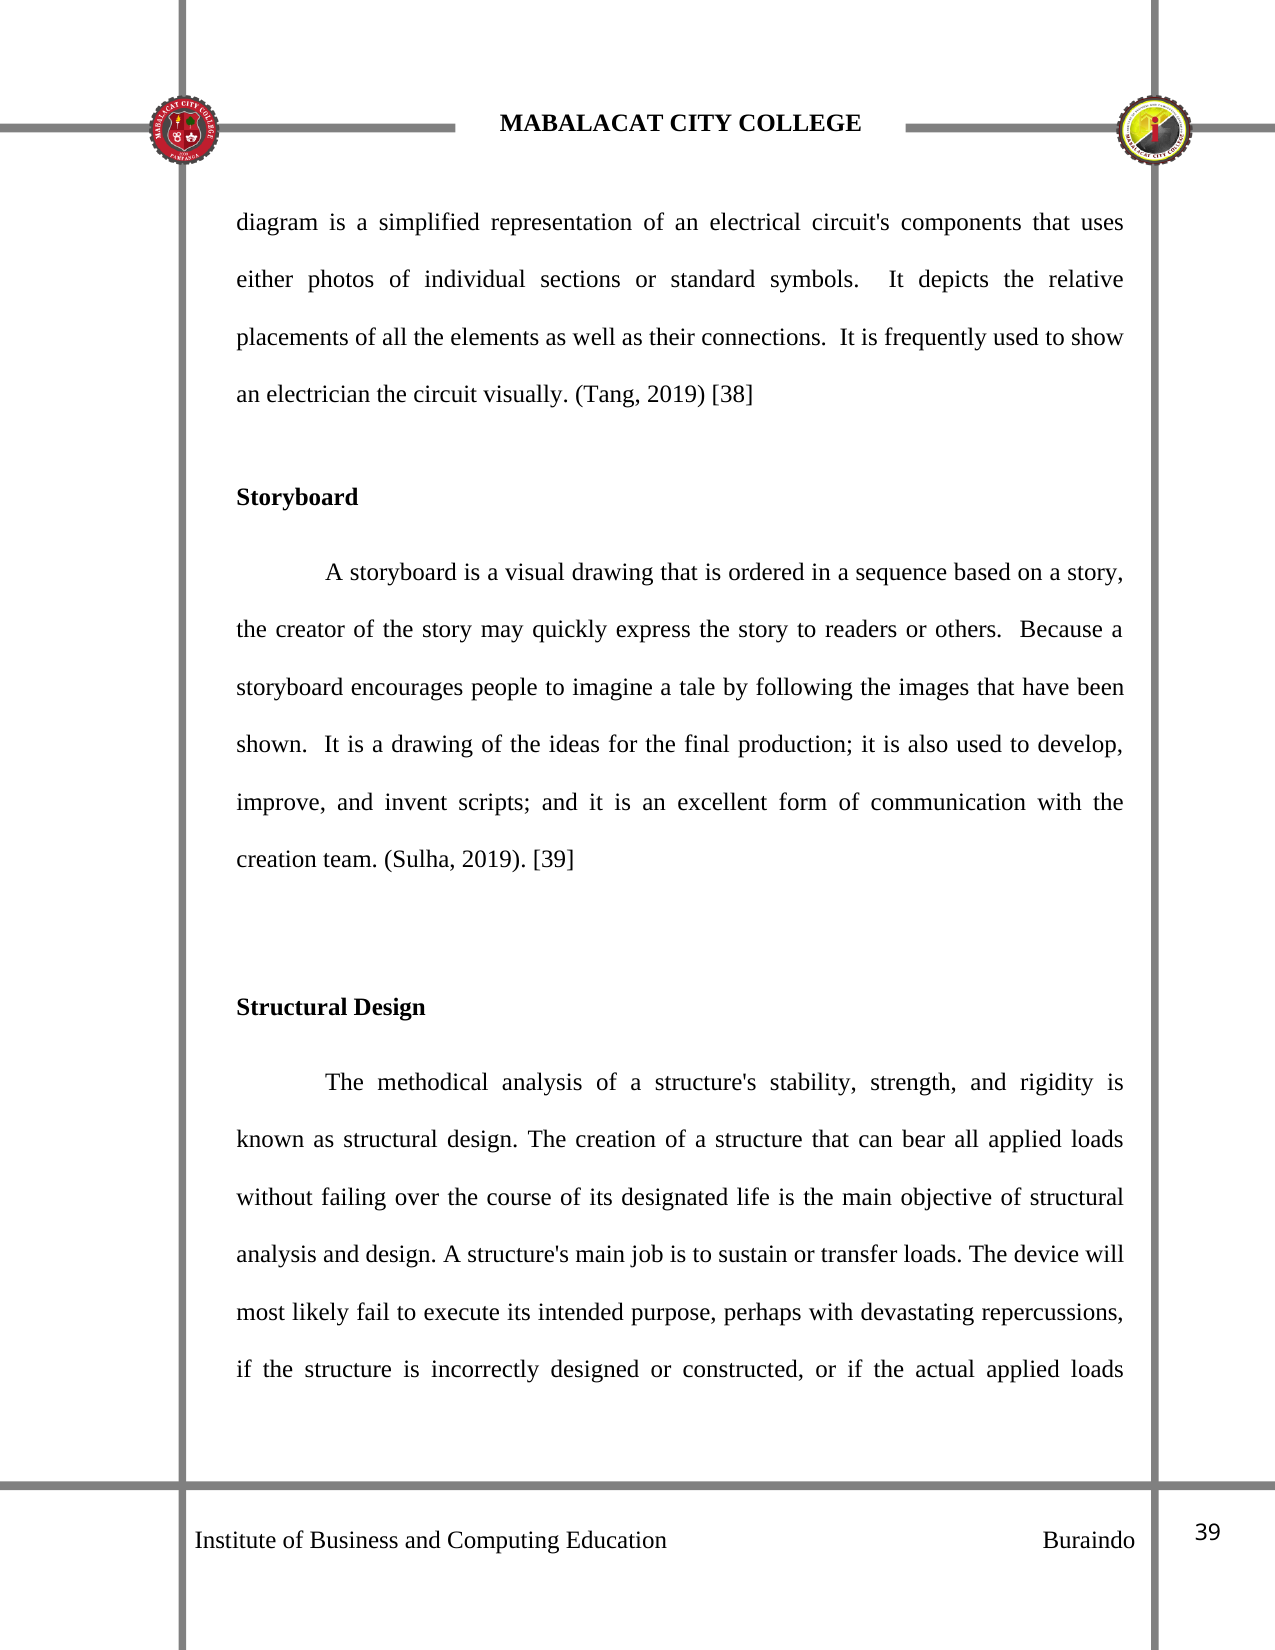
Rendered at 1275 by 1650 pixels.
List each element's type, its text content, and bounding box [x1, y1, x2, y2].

picture [1114, 92, 1194, 168]
text A storyboard is a visual drawing that is ordered in a sequence based on a story, the creator of the story may quickly express the story to readers or others. Because a storyboard encourages people to imagine a tale by following the images that have been shown. It is a drawing of the ideas for the final production; it is also used to develop, improve, and invent scripts; and it is an excellent form of communication with the creation team. (Sulha, 2019). [39] [236, 557, 1125, 873]
picture [147, 92, 221, 167]
text Structural Design [236, 992, 1125, 1021]
text Storyboard [236, 482, 1125, 511]
